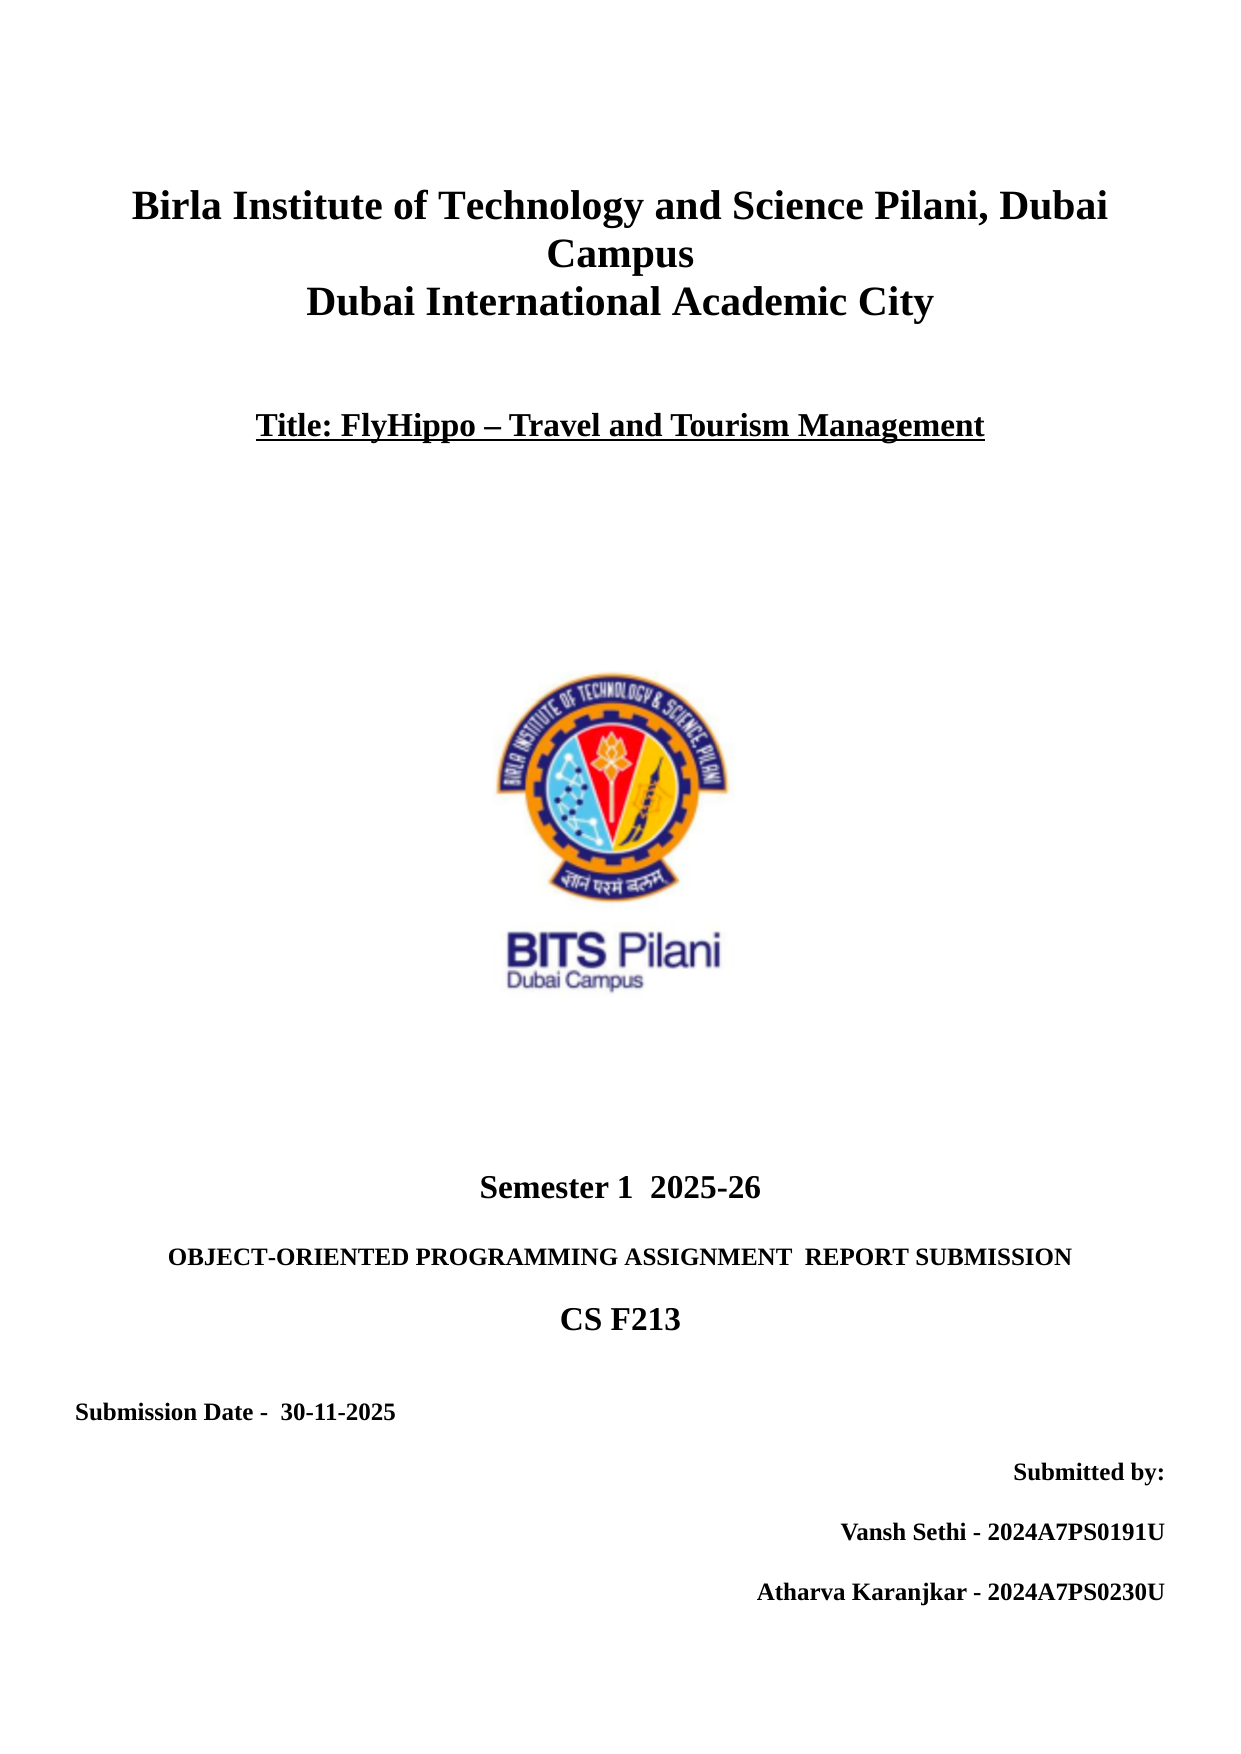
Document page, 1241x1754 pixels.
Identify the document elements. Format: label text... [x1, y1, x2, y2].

picture [474, 659, 766, 1016]
text Semester 1 2025-26 [75, 1167, 1165, 1206]
text Atharva Karanjkar - 2024A7PS0230U [75, 1577, 1165, 1605]
text Birla Institute of Technology and Science Pilani, Dubai [75, 180, 1165, 228]
text Campus [75, 228, 1165, 276]
text Title: FlyHippo – Travel and Tourism Management [75, 406, 1165, 444]
text Vansh Sethi - 2024A7PS0191U [75, 1517, 1165, 1546]
text Submission Date - 30-11-2025 [75, 1397, 1165, 1426]
text Submitted by: [75, 1457, 1165, 1486]
text OBJECT-ORIENTED PROGRAMMING ASSIGNMENT REPORT SUBMISSION [75, 1242, 1165, 1270]
text CS F213 [75, 1270, 1165, 1337]
text Dubai International Academic City [75, 276, 1165, 324]
